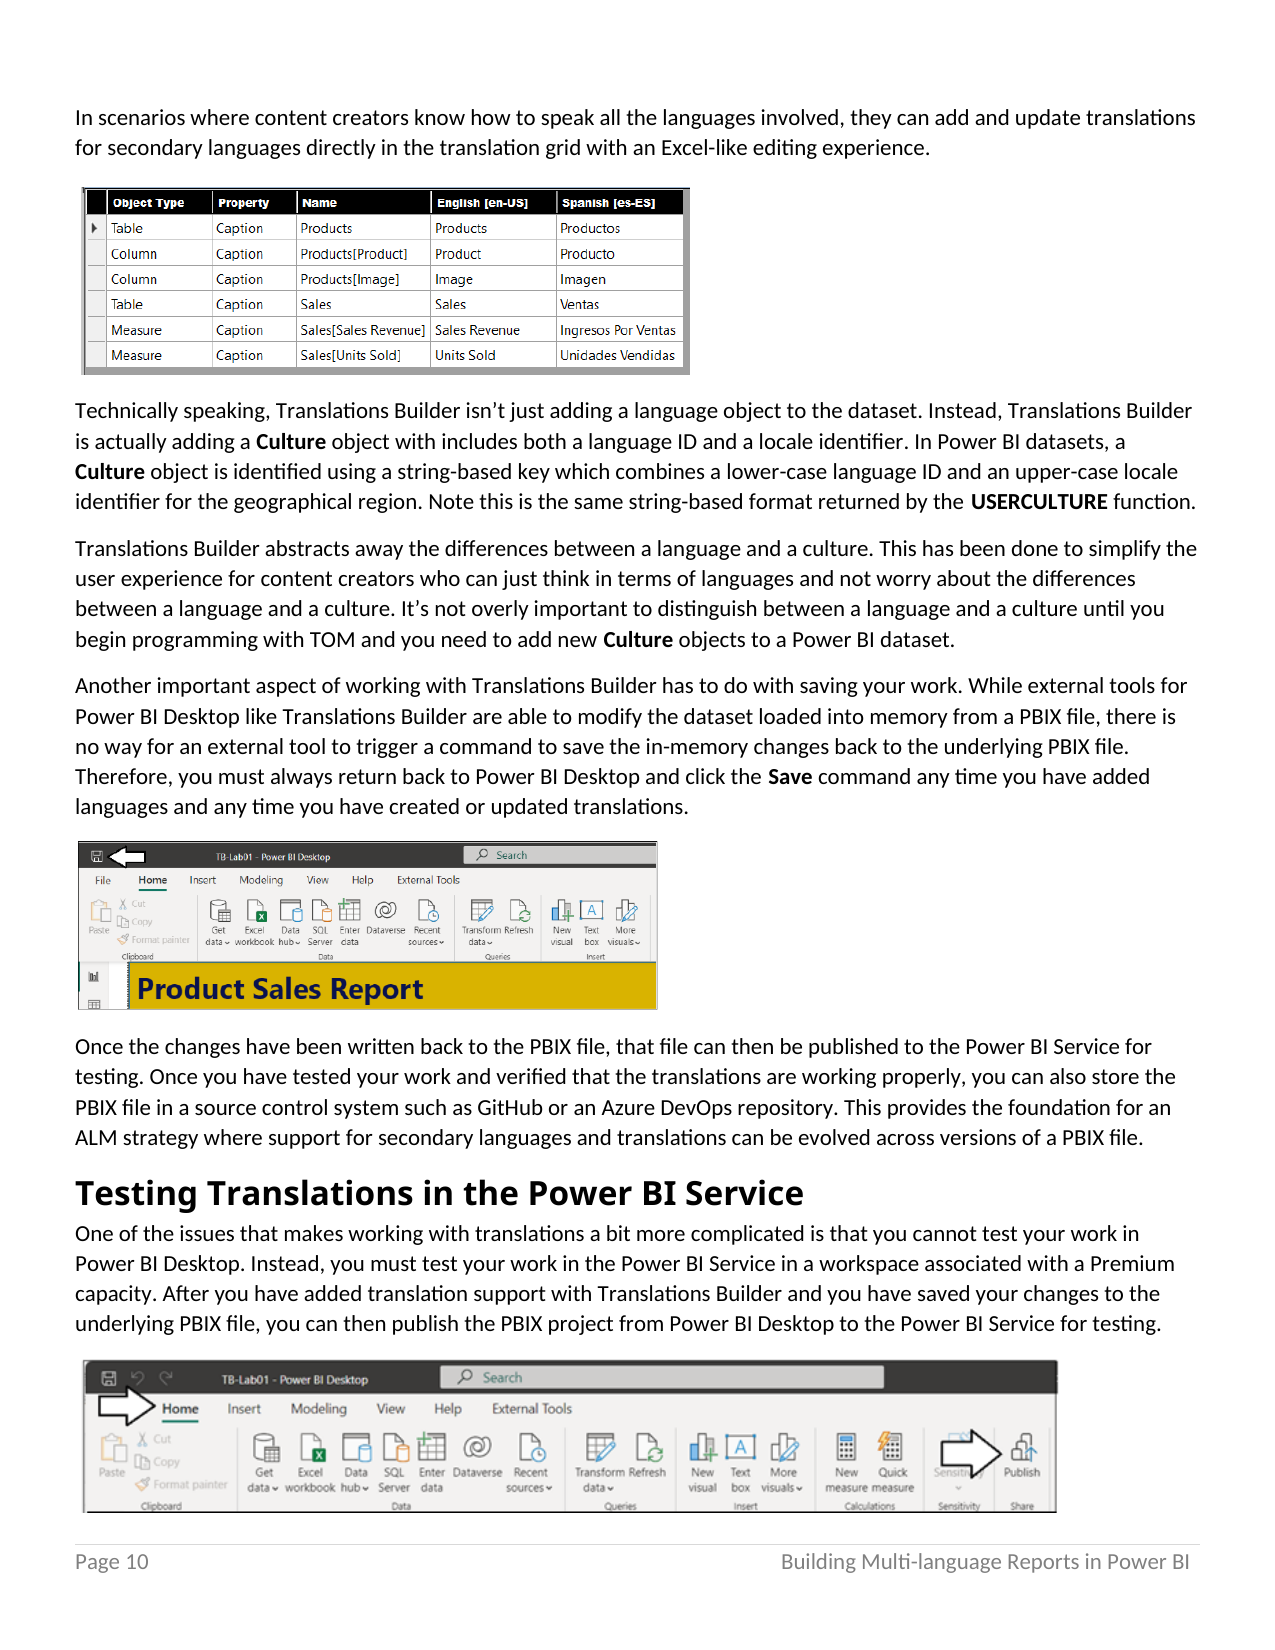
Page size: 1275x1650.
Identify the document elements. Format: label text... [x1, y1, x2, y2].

subtitle Testing Translations in the Power BI Service [75, 1170, 1200, 1215]
text In scenarios where content creators know how to speak all the languages involved, they can add and update translations for secondary languages directly in the translation grid with an Excel-like editing experience. [75, 103, 1200, 161]
text Technically speaking, Translations Builder isn’t just adding a language object to the dataset. Instead, Translations Builder is actually adding a Culture object with includes both a language ID and a locale identifier. In Power BI datasets, a Culture object is identified using a string-based key which combines a lower-case language ID and an upper-case locale identifier for the geographical region. Note this is the same string-based format returned by the USERCULTURE function. [75, 397, 1200, 515]
text Another important aspect of working with Translations Builder has to do with saving your work. While external tools for Power BI Desktop like Translations Builder are able to modify the dataset loaded into memory from a PBIX file, there is no way for an external tool to trigger a command to save the in-memory changes back to the underlying PBIX file. Therefore, you must always return back to Power BI Desktop and click the Save command any time you have added languages and any time you have created or updated translations. [75, 672, 1200, 821]
text Once the changes have been written back to the PBIX file, that file can then be published to the Power BI Service for testing. Once you have tested your work and verified that the translations are working properly, you can also store the PBIX file in a source control system such as GitHub or an Azure DevOps repository. This provides the foundation for an ALM strategy where support for secondary languages and translations can be evolved across versions of a PBIX file. [75, 1032, 1200, 1151]
text One of the issues that makes working with translations a bit more complicated is that you cannot test your work in Power BI Desktop. Instead, you must test your work in the Power BI Service in a workspace associated with a Premium capacity. After you have added translation support with Translations Builder and you have saved your changes to the underlying PBIX file, you can then publish the PBIX project from Power BI Desktop to the Power BI Service for testing. [75, 1219, 1200, 1337]
picture [75, 839, 662, 1014]
picture [75, 1356, 1061, 1513]
picture [75, 180, 695, 378]
text Translations Builder abstracts away the differences between a language and a culture. This has been done to simplify the user experience for content creators who can just think in terms of languages and not worry about the differences between a language and a culture. It’s not overly important to distinguish between a language and a culture until you begin programming with TOM and you need to add new Culture objects to a Power BI dataset. [75, 534, 1200, 653]
